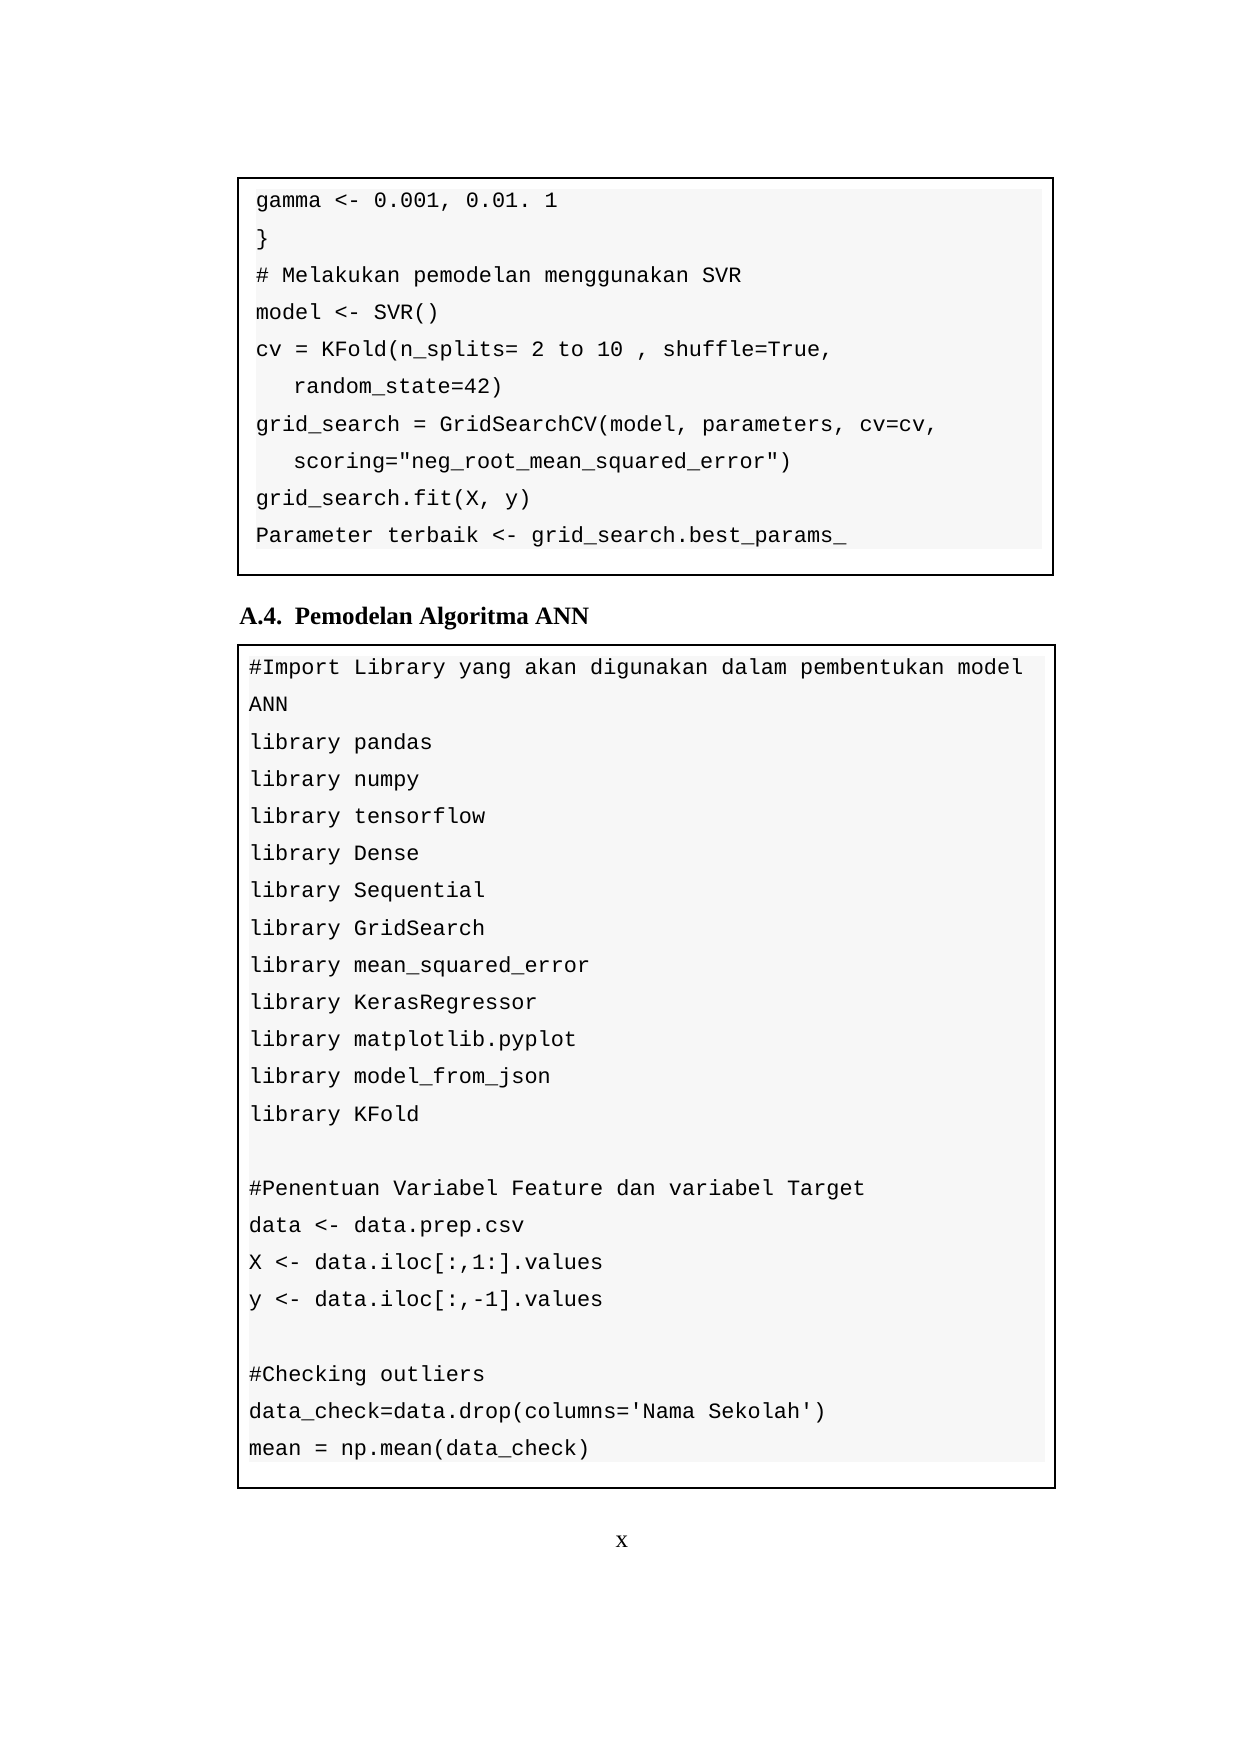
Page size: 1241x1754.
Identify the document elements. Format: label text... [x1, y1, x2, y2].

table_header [239, 179, 1052, 574]
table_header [239, 646, 1054, 1487]
subtitle A.4. Pemodelan Algoritma ANN [239, 601, 1004, 629]
